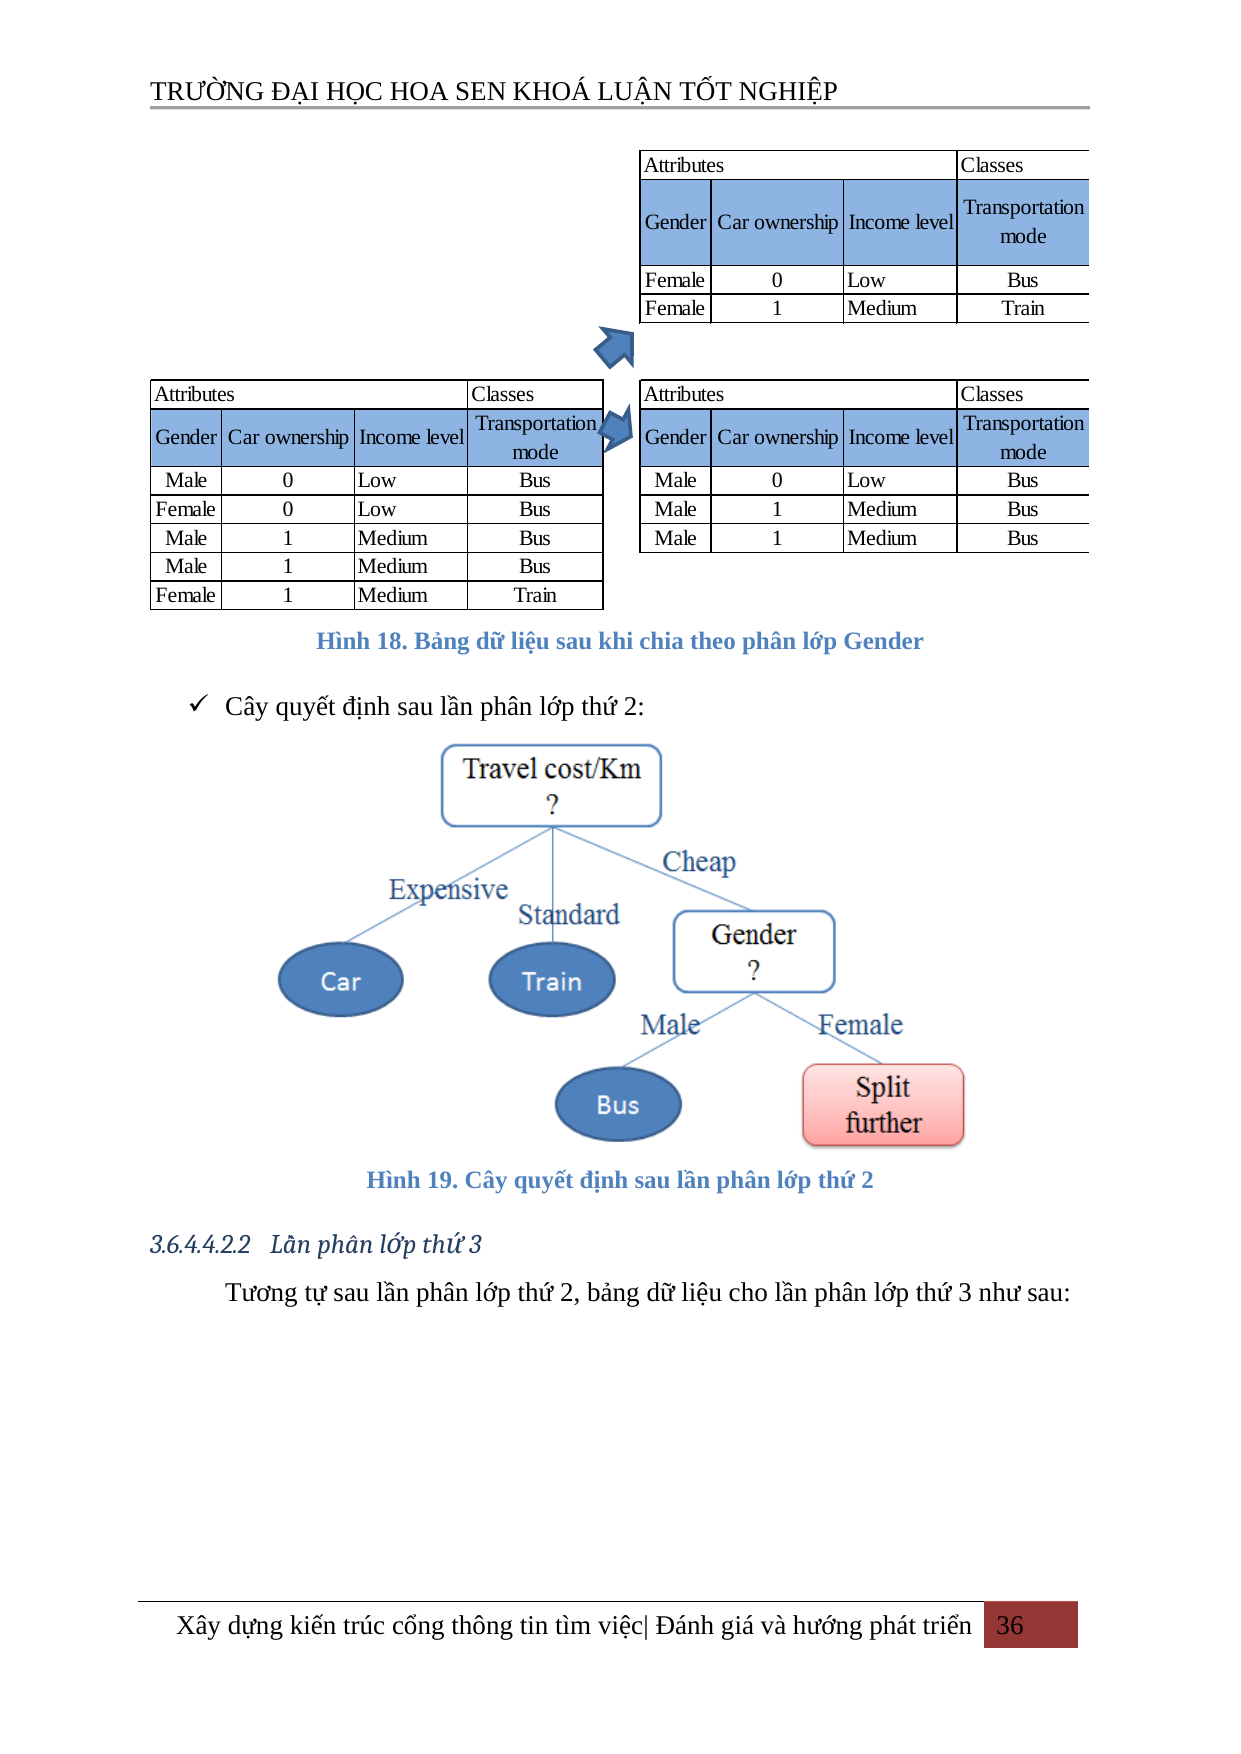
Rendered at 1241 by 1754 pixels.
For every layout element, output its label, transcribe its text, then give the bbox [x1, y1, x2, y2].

text Hình 19. Cây quyết định sau lần phân lớp thứ 2 [150, 1165, 1090, 1194]
text Hình 18. Bảng dữ liệu sau khi chia theo phân lớp Gender [150, 626, 1090, 655]
list Cây quyết định sau lần phân lớp thứ 2: [187, 690, 1090, 721]
picture [274, 736, 967, 1150]
text Tương tự sau lần phân lớp thứ 2, bảng dữ liệu cho lần phân lớp thứ 3 như sau: [150, 1276, 1090, 1307]
subtitle Lần phân lớp thứ 3 [150, 1229, 1090, 1260]
